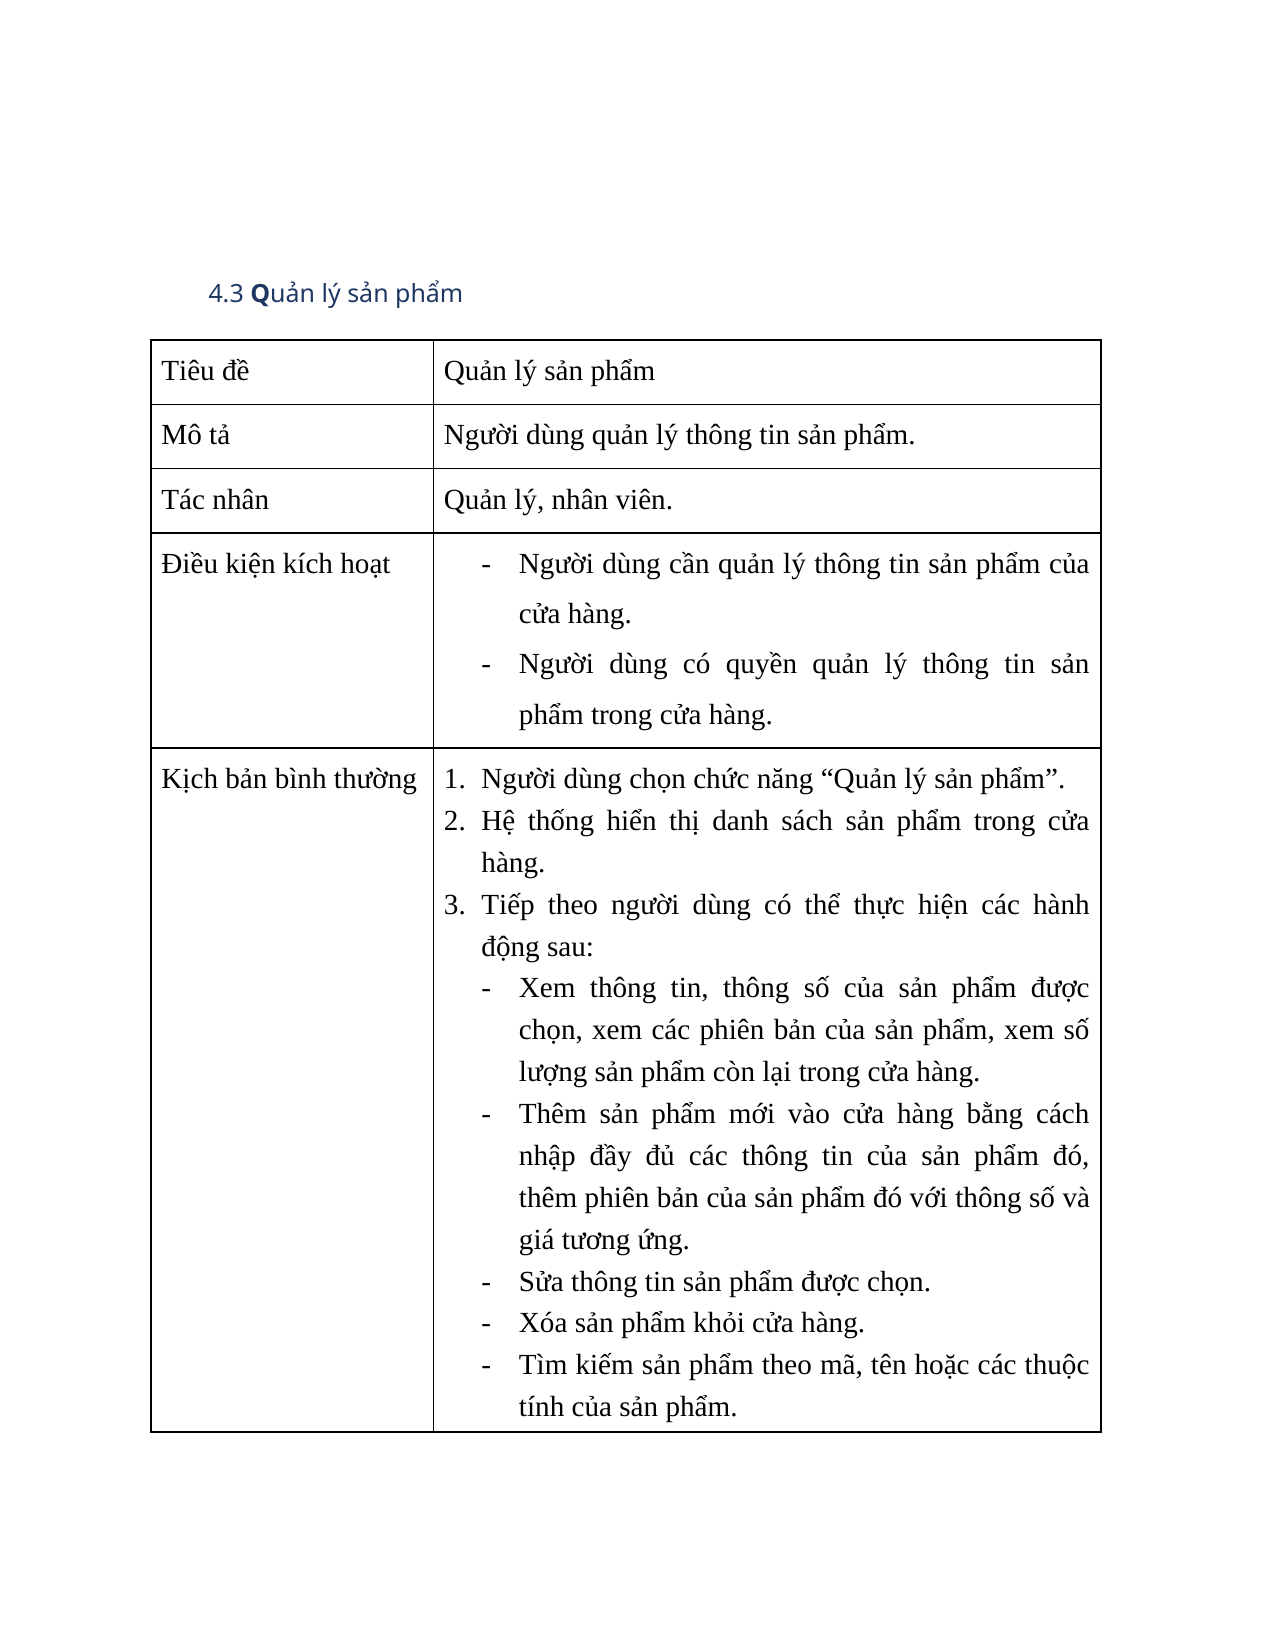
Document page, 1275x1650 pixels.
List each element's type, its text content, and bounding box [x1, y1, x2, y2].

subtitle 4.3 Quản lý sản phẩm [208, 276, 1125, 310]
table_cell Người dùng cần quản lý thông tin sản phẩm của cửa hàng. Người dùng có quyền quản lý thông tin sản phẩm trong cửa hàng. [434, 534, 1100, 747]
table_cell Quản lý, nhân viên. [434, 469, 1100, 532]
table_cell Kịch bản bình thường [152, 749, 433, 1431]
table_cell Người dùng chọn chức năng “Quản lý sản phẩm”. Hệ thống hiển thị danh sách sản phẩm trong cửa hàng. Tiếp theo người dùng có thể thực hiện các hành động sau: Xem thông tin, thông số của sản phẩm được chọn, xem các phiên bản của sản phẩm, xem số lượng sản phẩm còn lại trong cửa hàng. Thêm sản phẩm mới vào cửa hàng bằng cách nhập đầy đủ các thông tin của sản phẩm đó, thêm phiên bản của sản phẩm đó với thông số và giá tương ứng. Sửa thông tin sản phẩm được chọn. Xóa sản phẩm khỏi cửa hàng. Tìm kiếm sản phẩm theo mã, tên hoặc các thuộc tính của sản phẩm. [434, 749, 1100, 1431]
table_cell Mô tả [152, 405, 433, 468]
table_header Tiêu đề [152, 341, 433, 403]
table_cell Tác nhân [152, 469, 433, 532]
table_cell Điều kiện kích hoạt [152, 534, 433, 747]
table_cell Người dùng quản lý thông tin sản phẩm. [434, 405, 1100, 468]
table_header Quản lý sản phẩm [434, 341, 1100, 403]
